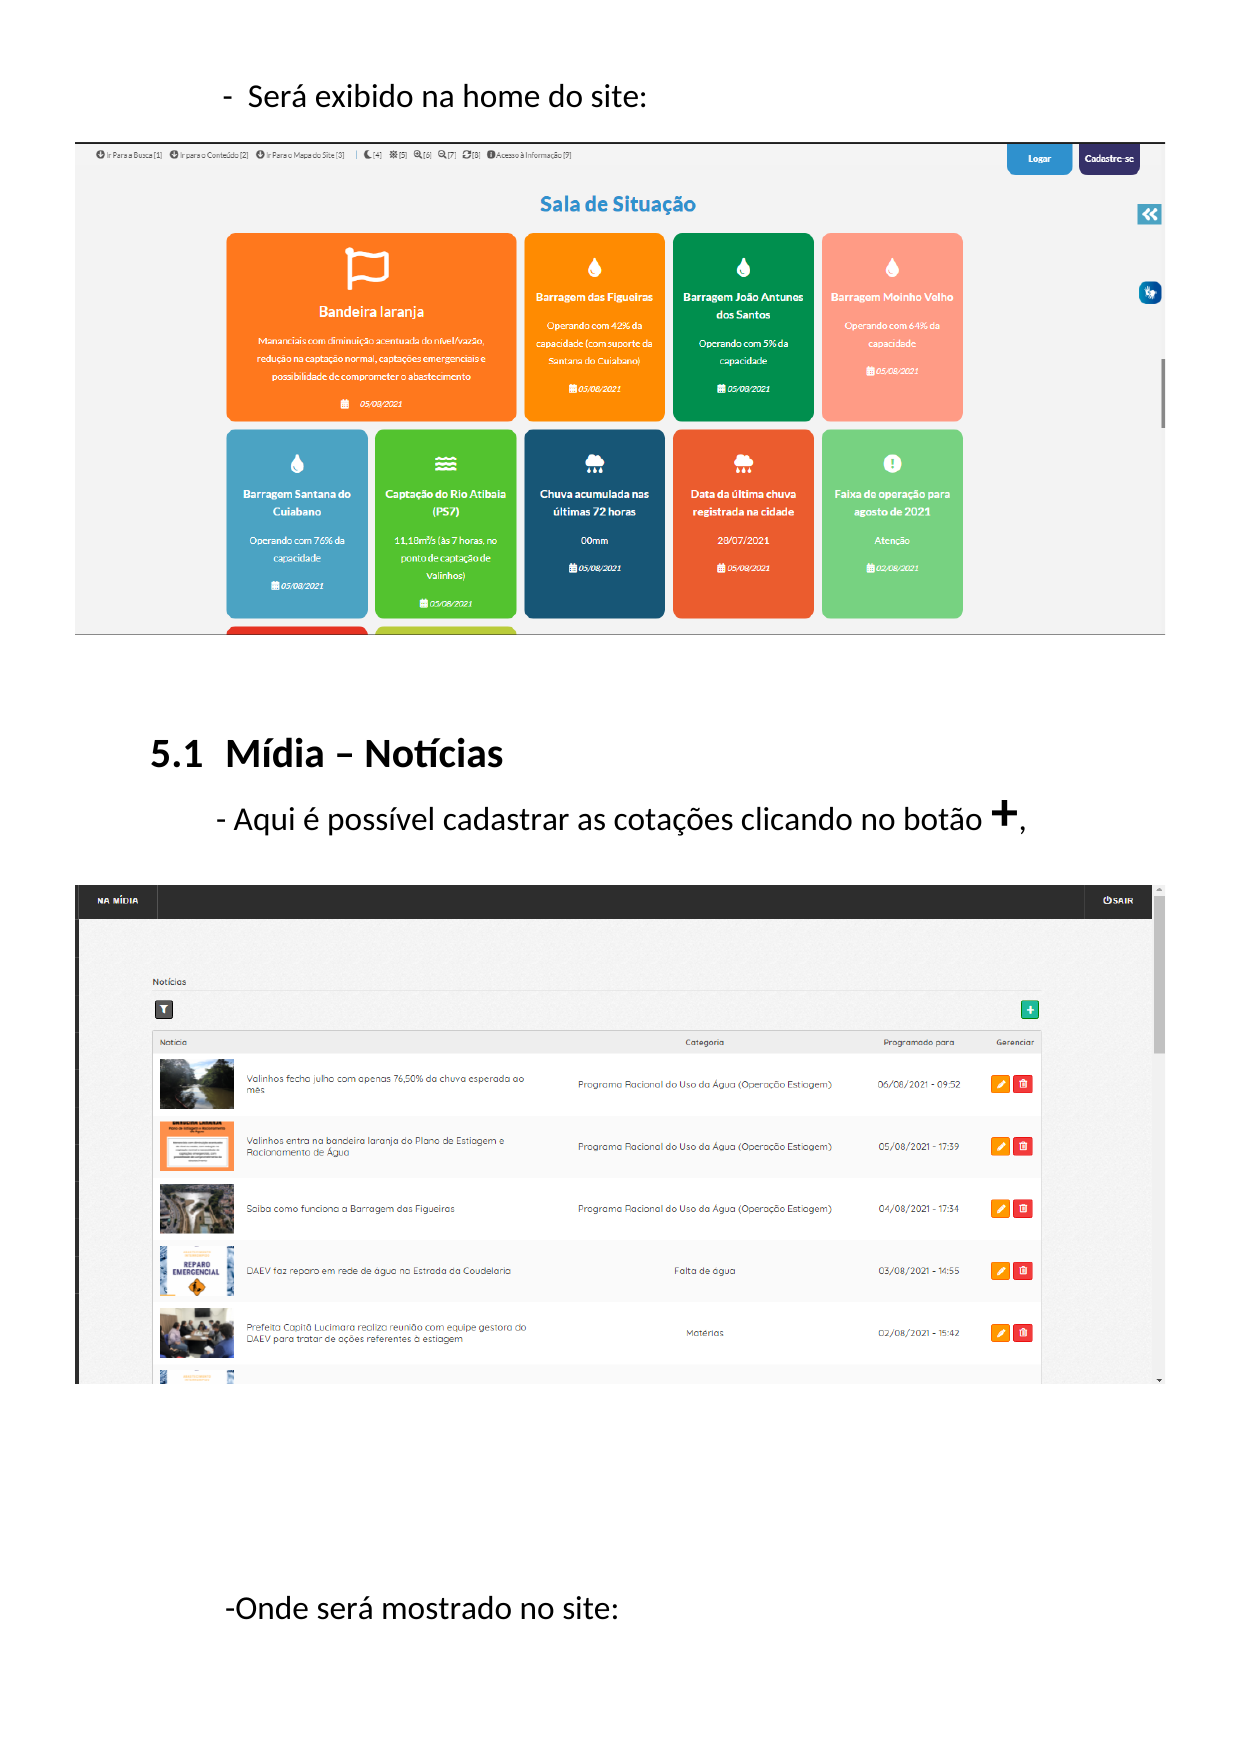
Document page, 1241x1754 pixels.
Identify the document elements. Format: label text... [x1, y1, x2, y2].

picture [75, 142, 1166, 635]
text - Será exibido na home do site: [149, 75, 1165, 116]
list Mídia – Notícias [150, 727, 1165, 778]
text -Onde será mostrado no site: [225, 1587, 1165, 1627]
picture [75, 885, 1166, 1384]
text - Aqui é possível cadastrar as cotações clicando no botão +, [216, 778, 1165, 844]
